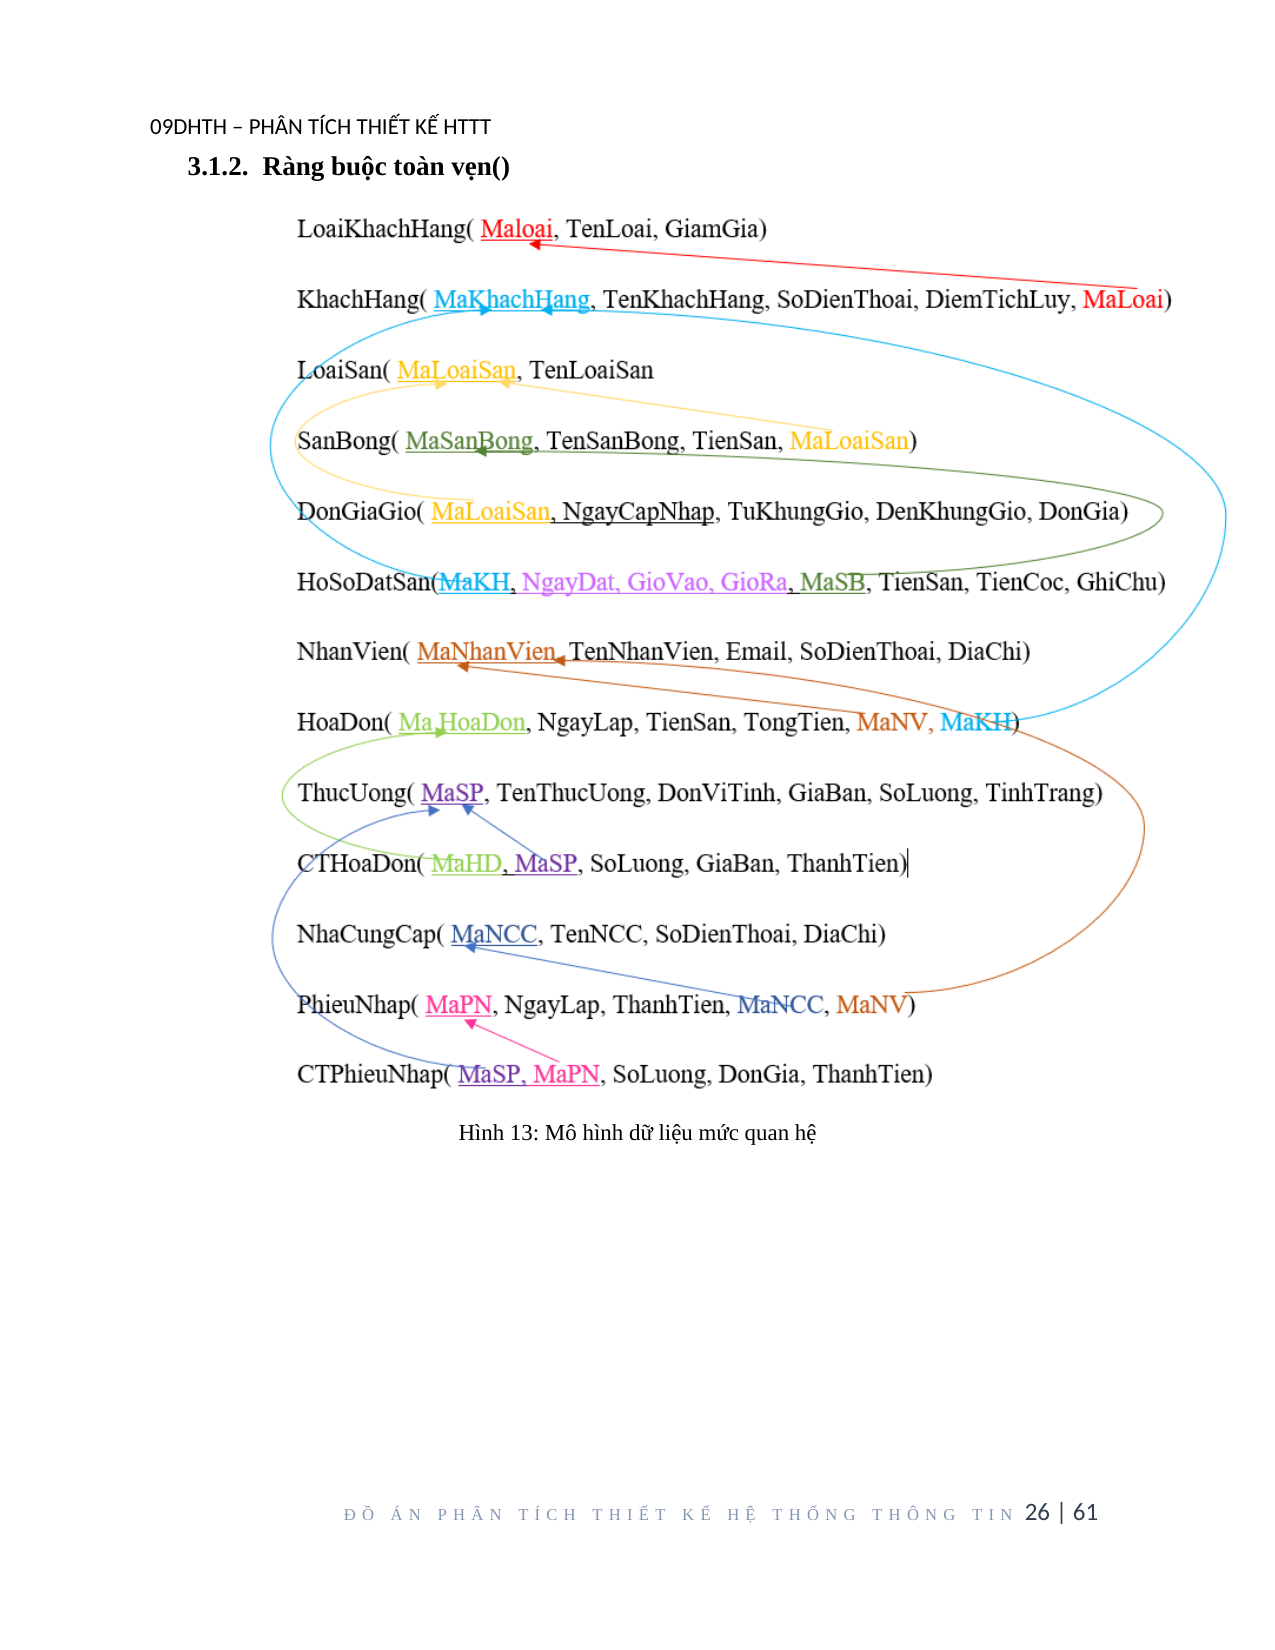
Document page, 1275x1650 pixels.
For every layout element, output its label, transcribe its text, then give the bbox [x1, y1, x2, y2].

text Hình 13: Mô hình dữ liệu mức quan hệ [150, 1119, 1125, 1145]
subtitle Ràng buộc toàn vẹn() [187, 150, 1125, 181]
picture [262, 202, 1238, 1098]
